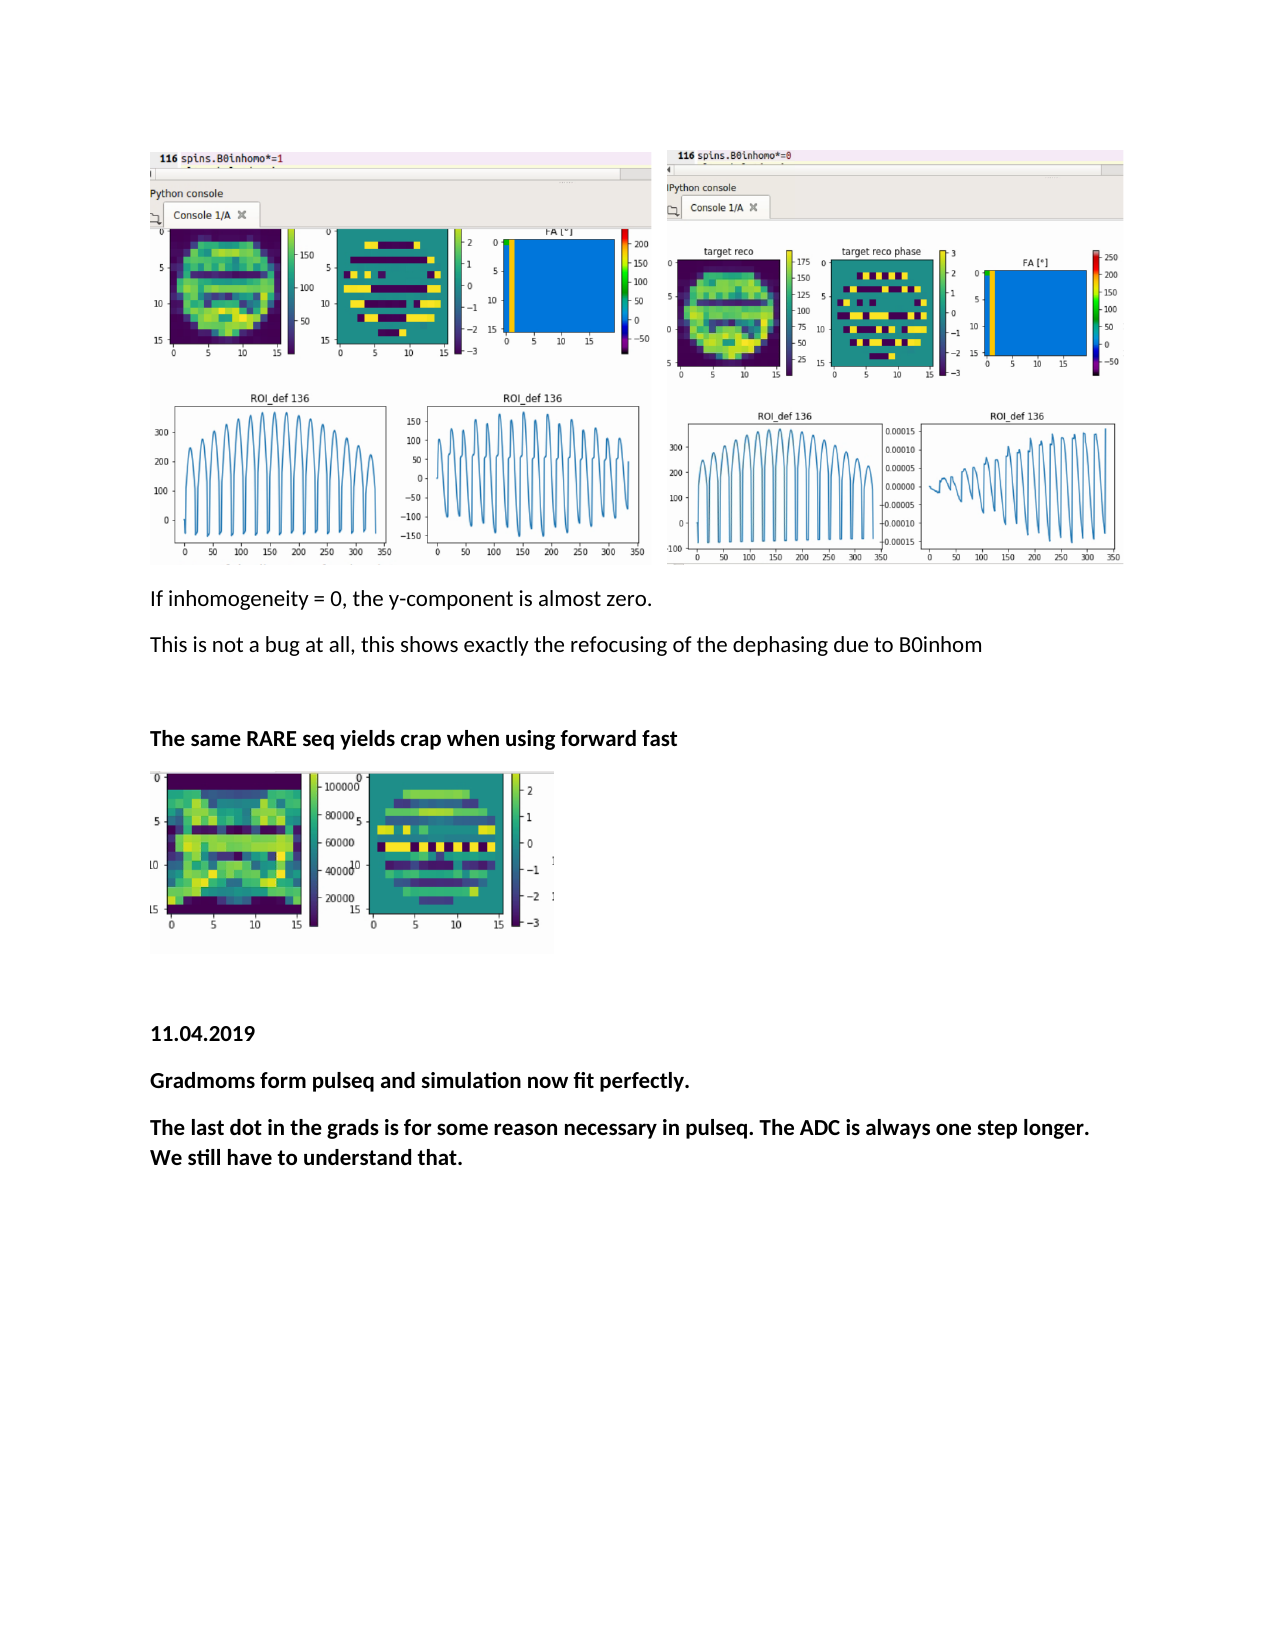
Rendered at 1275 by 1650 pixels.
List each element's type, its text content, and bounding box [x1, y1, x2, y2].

text The last dot in the grads is for some reason necessary in pulseq. The ADC is always one step longer. We still have to understand that. [150, 1113, 1125, 1171]
text Gradmoms form pulseq and simulation now fit perfectly. [150, 1066, 1125, 1094]
text This is not a bug at all, this shows exactly the refocusing of the dephasing due to B0inhom [150, 631, 1125, 658]
text The same RARE seq yields crap when using forward fast [150, 724, 1125, 752]
text 11.04.2019 [150, 1019, 1125, 1047]
picture [150, 771, 554, 954]
picture [150, 152, 652, 565]
picture [667, 150, 1124, 565]
text If inhomogeneity = 0, the y-component is almost zero. [150, 584, 1125, 612]
